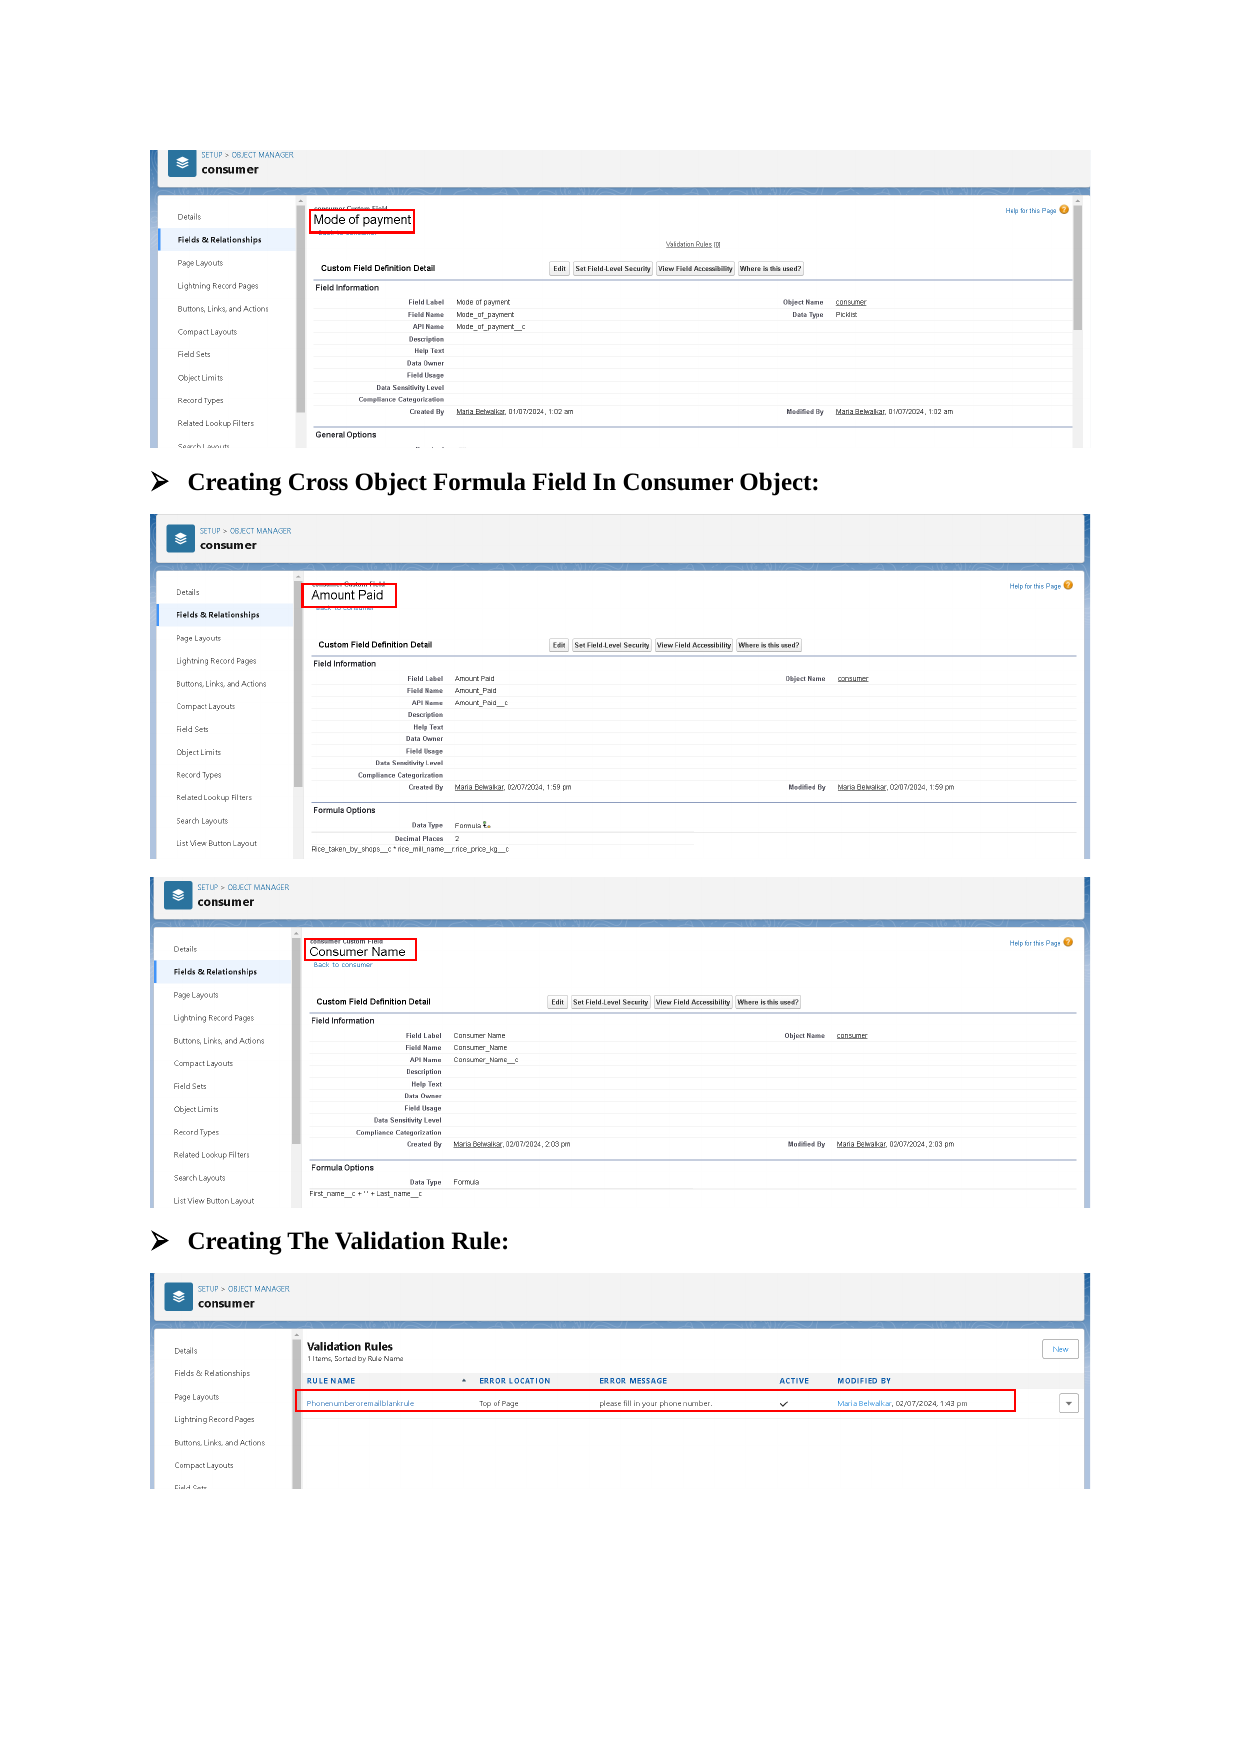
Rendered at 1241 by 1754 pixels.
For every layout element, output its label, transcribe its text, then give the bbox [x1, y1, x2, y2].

list Creating The Validation Rule: [150, 1226, 1090, 1255]
picture [150, 514, 1091, 859]
list Creating Cross Object Formula Field In Consumer Object: [150, 467, 1090, 496]
picture [150, 150, 1091, 448]
picture [150, 877, 1091, 1208]
picture [150, 1273, 1091, 1489]
